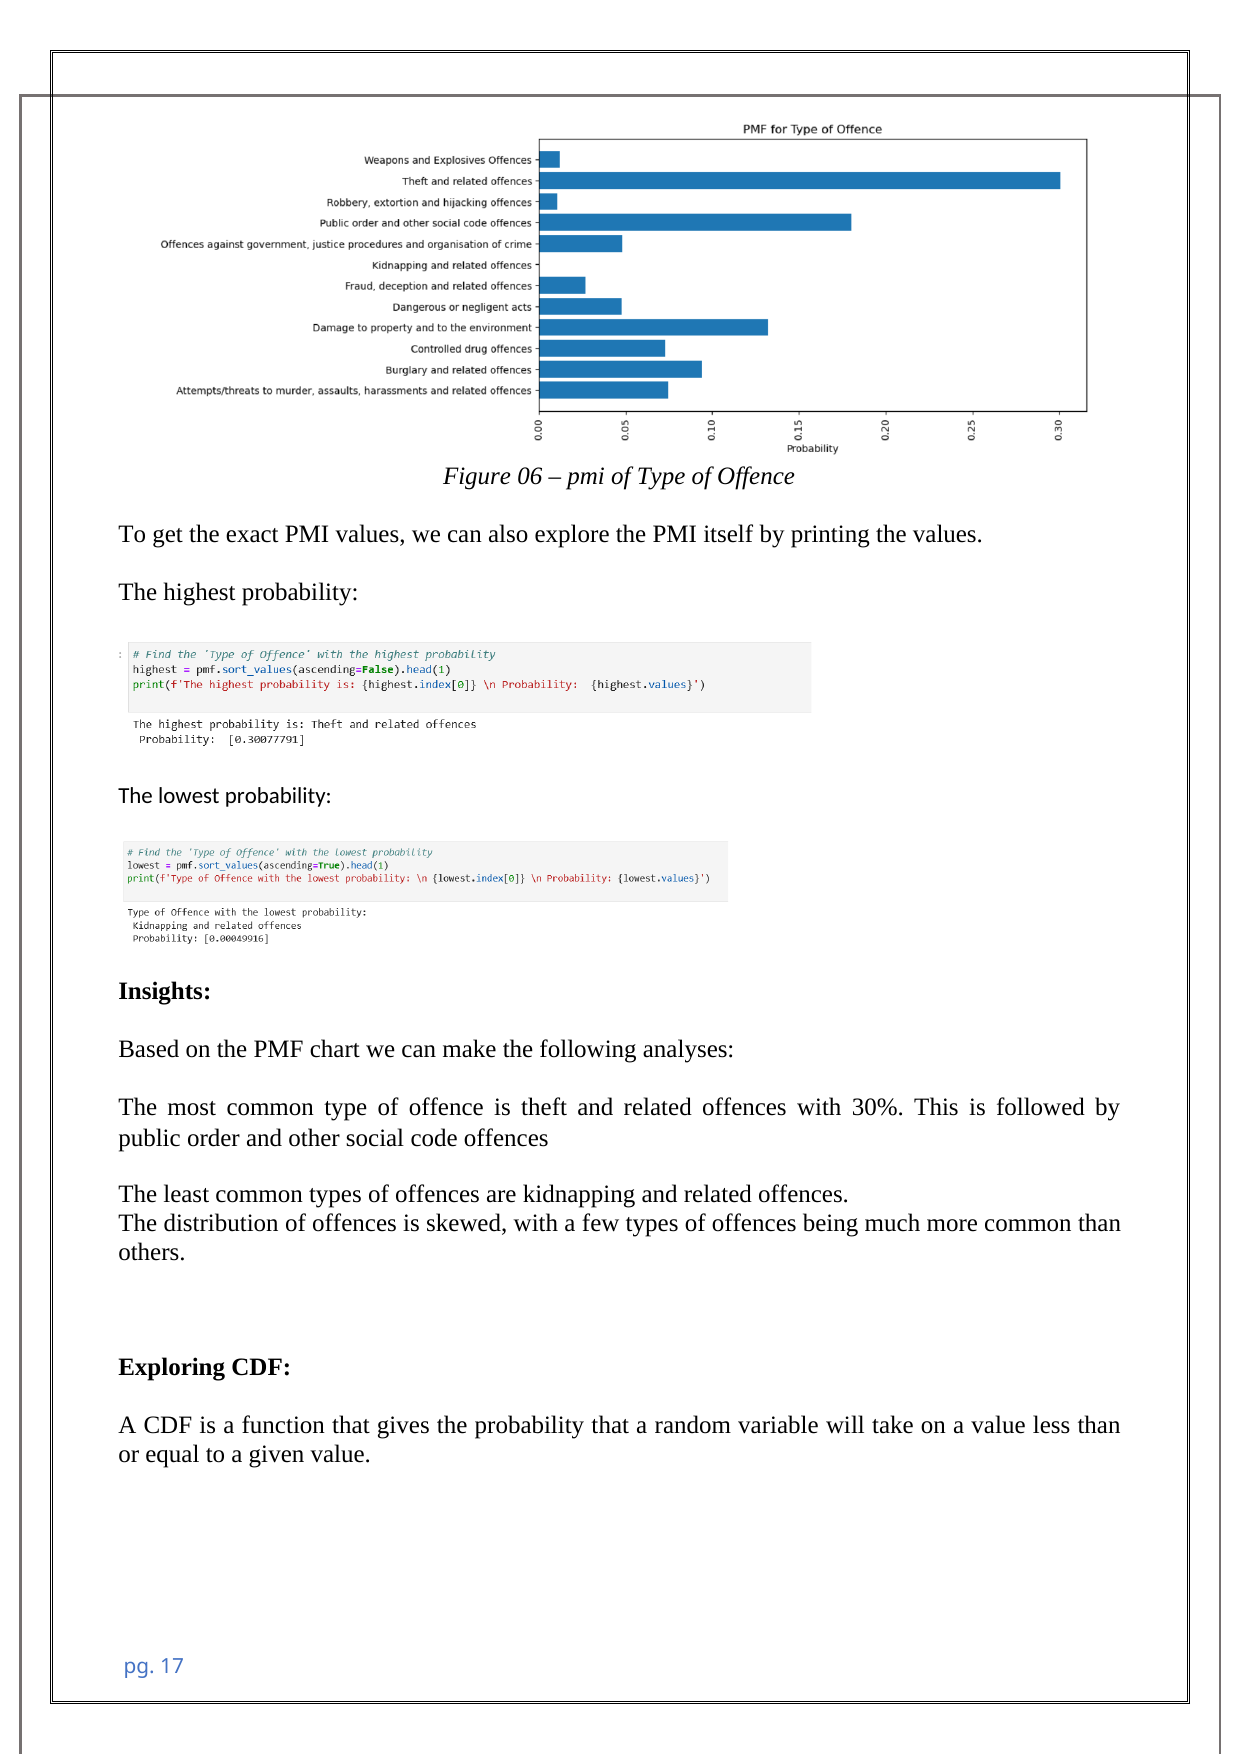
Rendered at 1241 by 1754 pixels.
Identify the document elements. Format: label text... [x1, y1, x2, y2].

text A CDF is a function that gives the probability that a random variable will take on a value less than or equal to a given value. [118, 1410, 1122, 1468]
text The distribution of offences is skewed, with a few types of offences being much more common than others. [118, 1208, 1122, 1265]
picture [118, 635, 812, 752]
text Insights: [118, 976, 1122, 1005]
text Exploring CDF: [118, 1352, 1122, 1381]
text The least common types of offences are kidnapping and related offences. [118, 1179, 1122, 1208]
picture [140, 118, 1100, 462]
text To get the exact PMI values, we can also explore the PMI itself by printing the values. [118, 519, 1122, 548]
text The highest probability: [118, 577, 1122, 606]
text Based on the PMF chart we can make the following analyses: [118, 1034, 1122, 1063]
text The lowest probability: [118, 781, 1122, 809]
picture [118, 838, 729, 947]
text The most common type of offence is theft and related offences with 30%. This is followed by public order and other social code offences [118, 1092, 1122, 1152]
